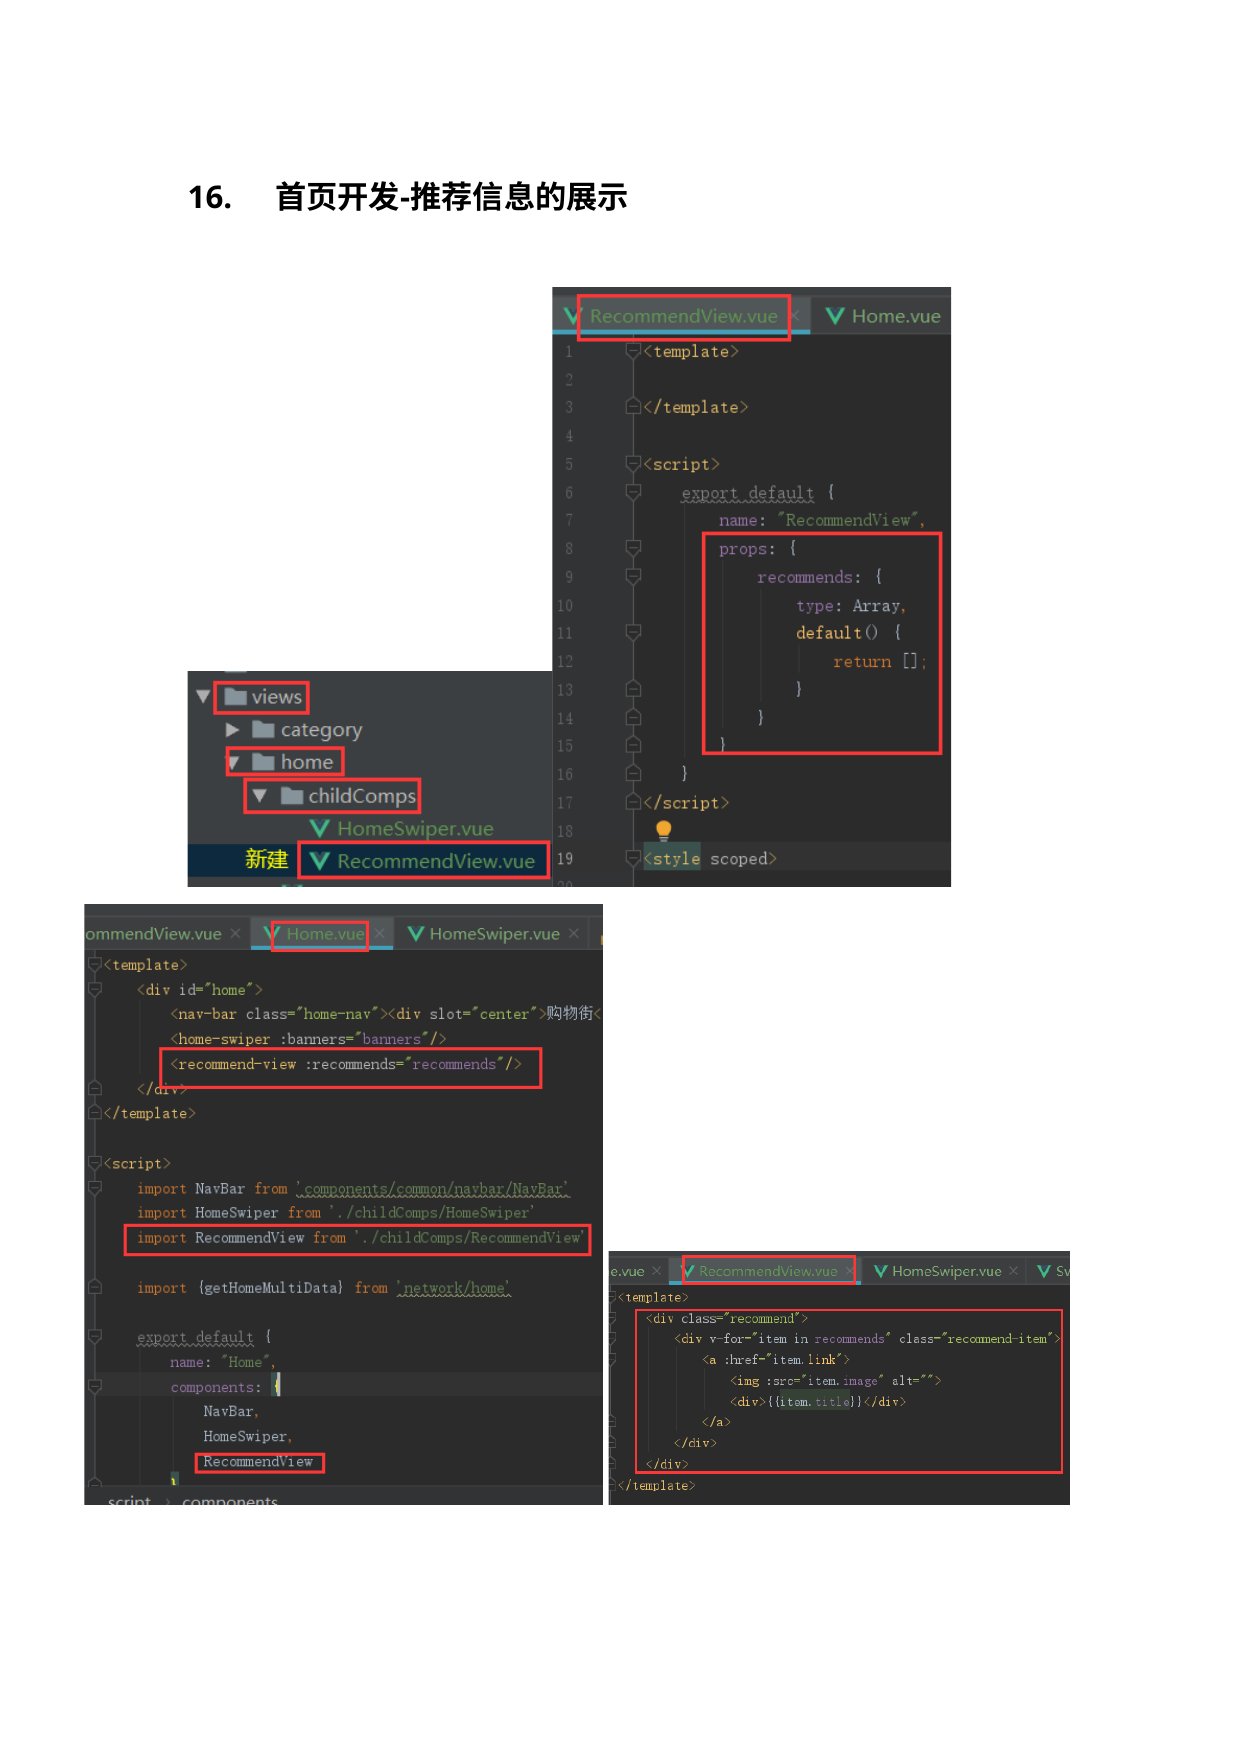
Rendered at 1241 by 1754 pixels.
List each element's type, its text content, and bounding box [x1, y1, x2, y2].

subtitle 首页开发-推荐信息的展示 [187, 162, 1053, 227]
picture [608, 1251, 1070, 1505]
picture [187, 287, 952, 887]
picture [84, 904, 603, 1505]
